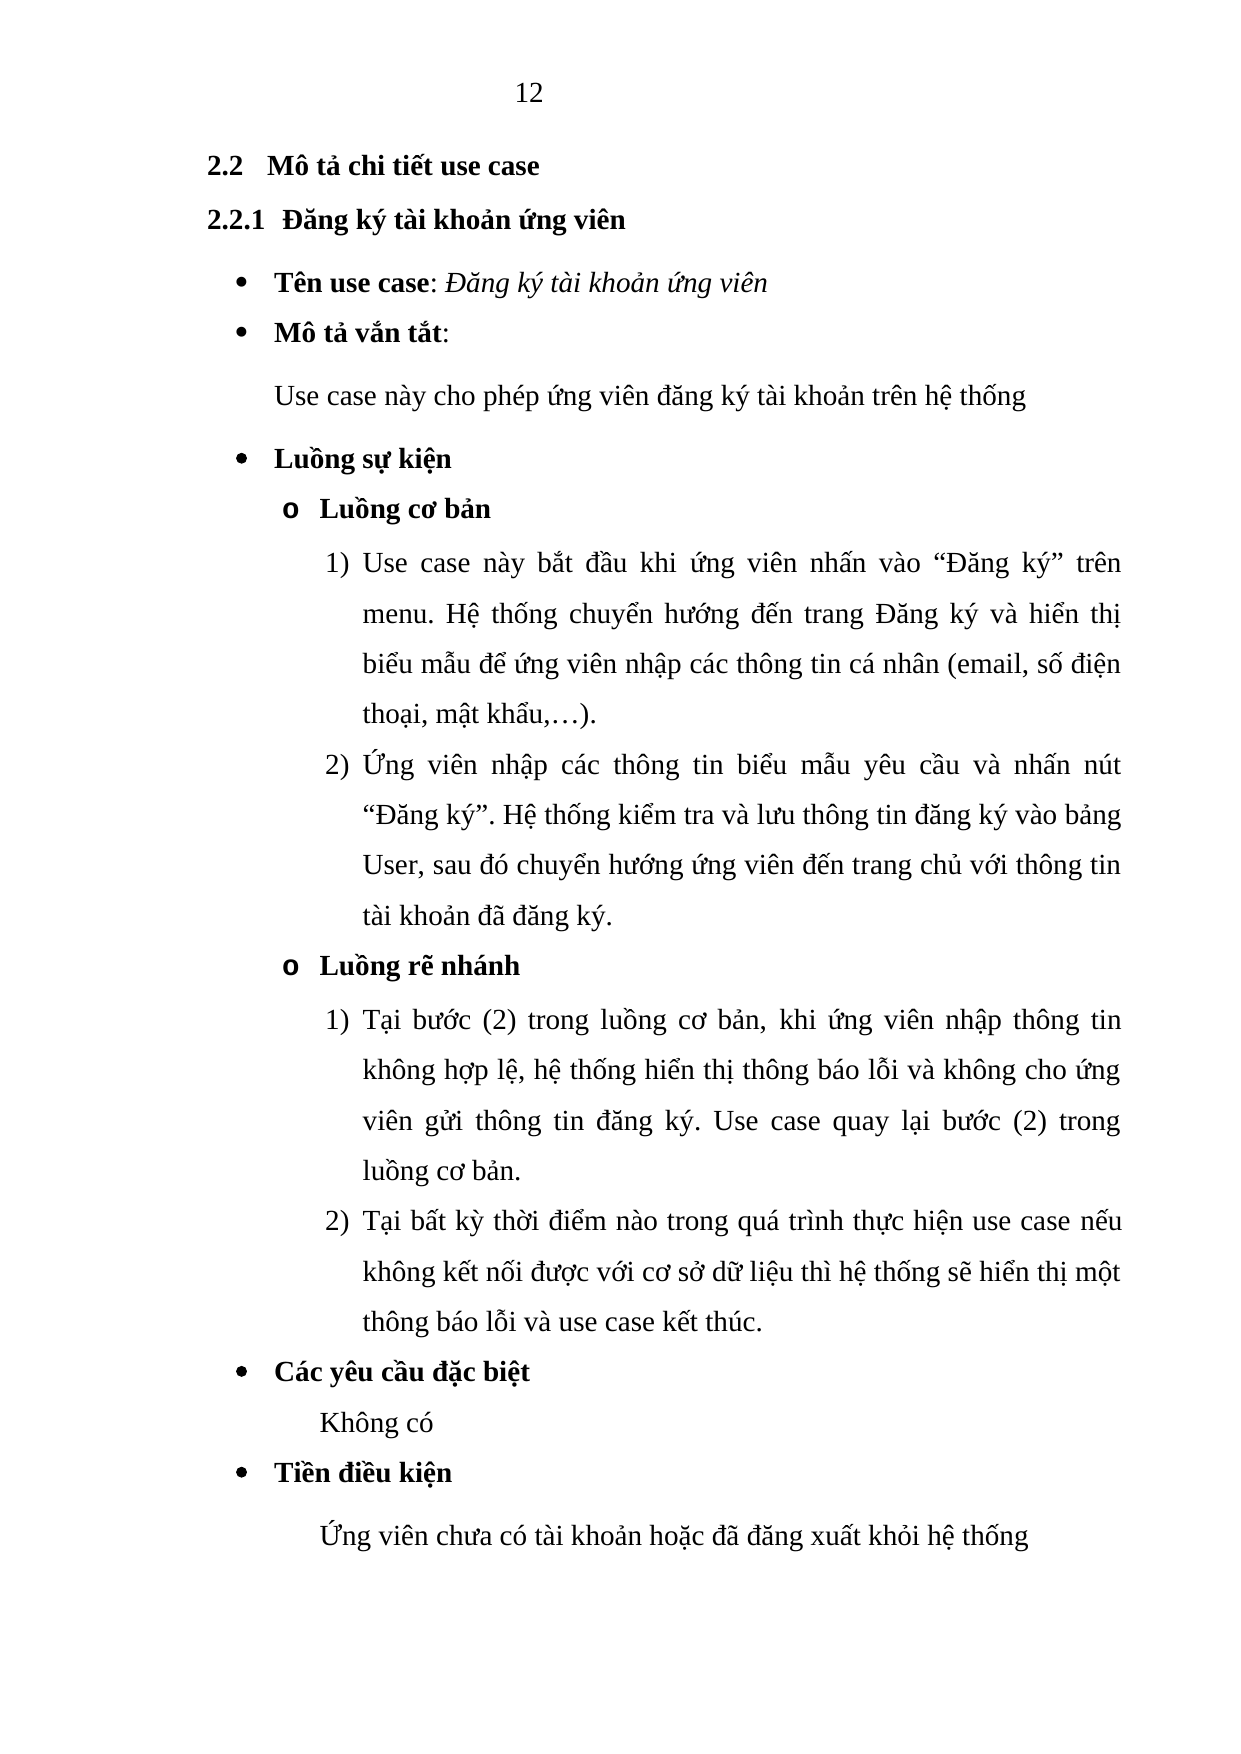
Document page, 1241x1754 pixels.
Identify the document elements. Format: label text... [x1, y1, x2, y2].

list Use case này bắt đầu khi ứng viên nhấn vào “Đăng ký” trên menu. Hệ thống chuyển hướng đến trang Đăng ký và hiển thị biểu mẫu để ứng viên nhập các thông tin cá nhân (email, số điện thoại, mật khẩu,…). [325, 546, 1122, 730]
list Ứng viên nhập các thông tin biểu mẫu yêu cầu và nhấn nút “Đăng ký”. Hệ thống kiểm tra và lưu thông tin đăng ký vào bảng User, sau đó chuyển hướng ứng viên đến trang chủ với thông tin tài khoản đã đăng ký. [325, 747, 1122, 931]
list Không có [319, 1405, 1122, 1438]
list Tiền điều kiện [236, 1455, 1122, 1489]
list Mô tả vắn tắt: [236, 315, 1122, 349]
list Tại bước (2) trong luồng cơ bản, khi ứng viên nhập thông tin không hợp lệ, hệ thống hiển thị thông báo lỗi và không cho ứng viên gửi thông tin đăng ký. Use case quay lại bước (2) trong luồng cơ bản. [325, 1002, 1122, 1187]
list Luồng rẽ nhánh [282, 948, 1122, 984]
list Luồng sự kiện [236, 441, 1122, 475]
text Use case này cho phép ứng viên đăng ký tài khoản trên hệ thống [207, 378, 1122, 412]
list Tên use case: Đăng ký tài khoản ứng viên [236, 265, 1122, 299]
list Luồng cơ bản [282, 492, 1122, 528]
subtitle Đăng ký tài khoản ứng viên [207, 202, 1122, 236]
subtitle Mô tả chi tiết use case [207, 148, 1122, 181]
list Các yêu cầu đặc biệt [236, 1354, 1122, 1388]
text Ứng viên chưa có tài khoản hoặc đã đăng xuất khỏi hệ thống [244, 1518, 1122, 1552]
list Tại bất kỳ thời điểm nào trong quá trình thực hiện use case nếu không kết nối được với cơ sở dữ liệu thì hệ thống sẽ hiển thị một thông báo lỗi và use case kết thúc. [325, 1203, 1122, 1338]
